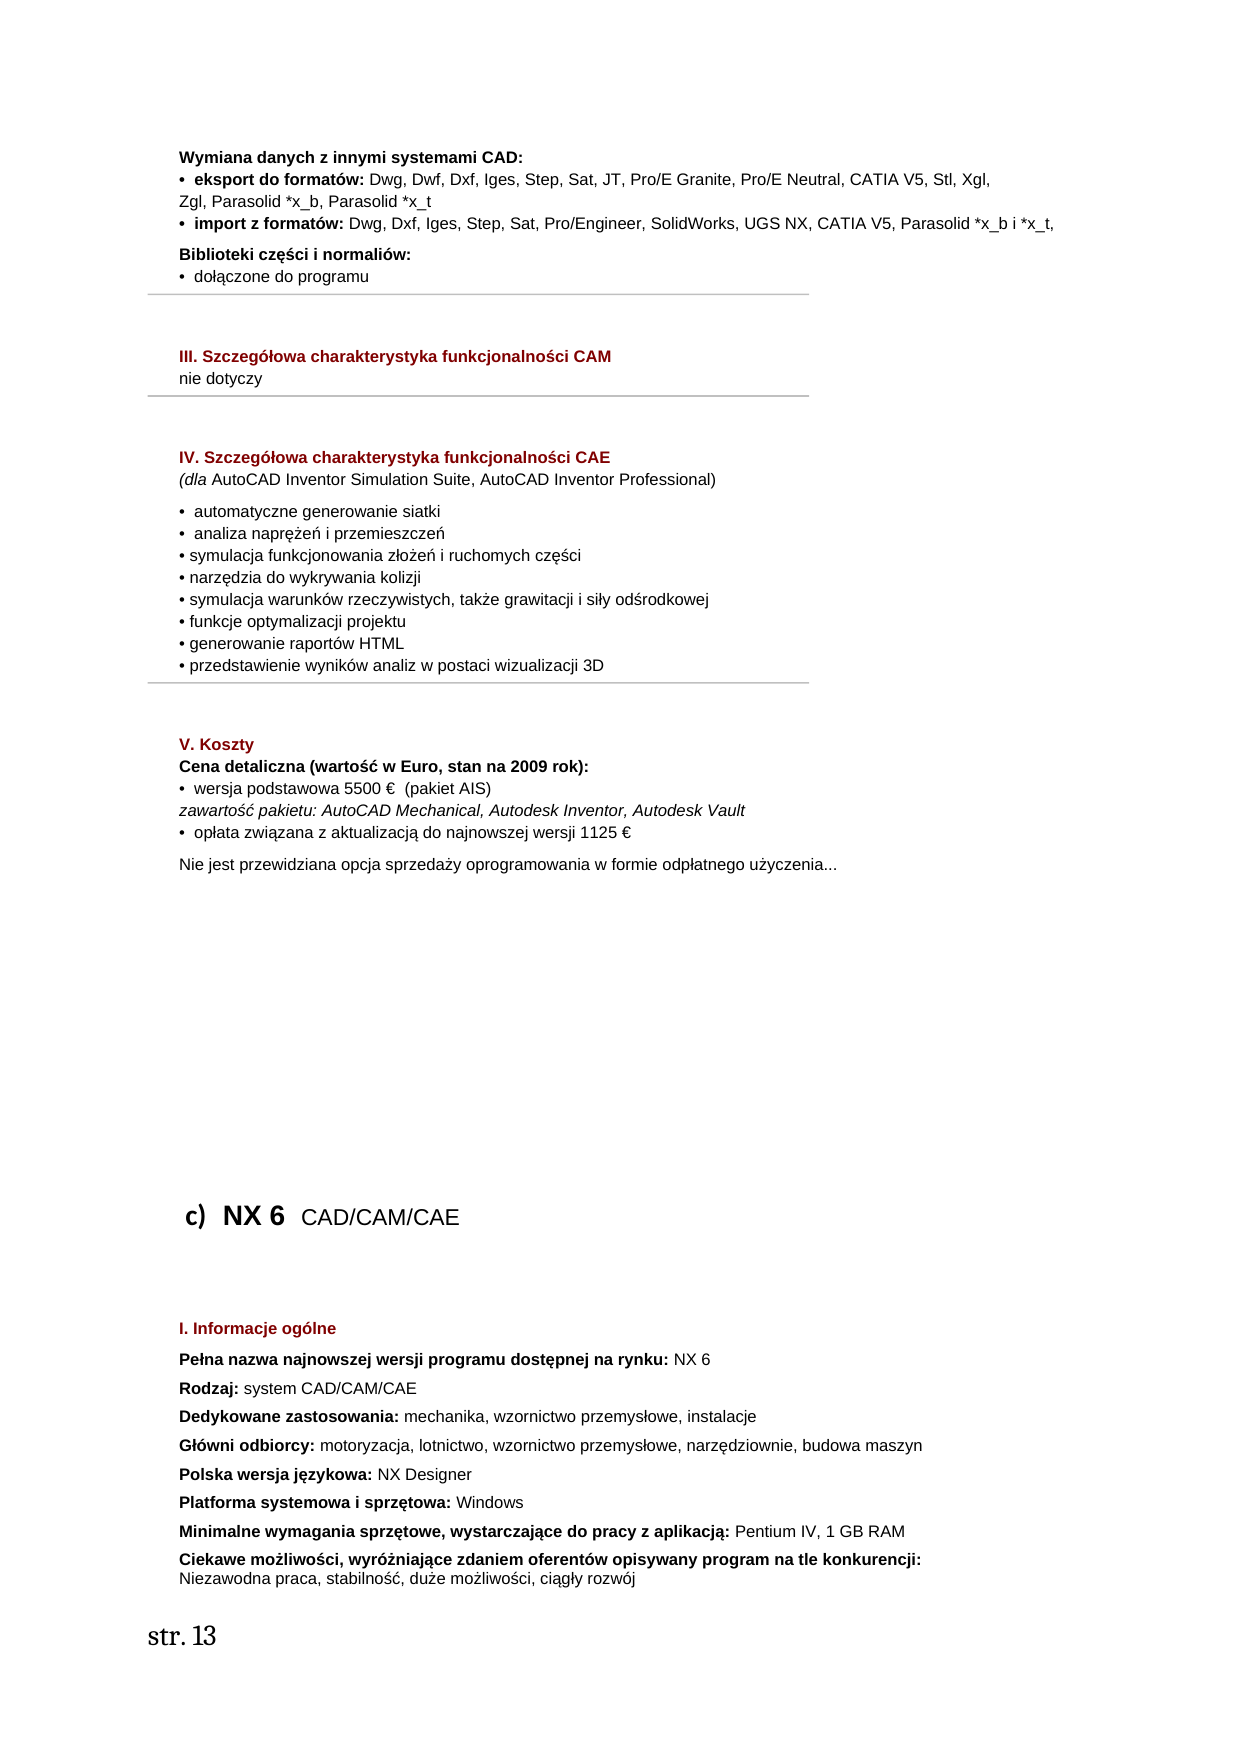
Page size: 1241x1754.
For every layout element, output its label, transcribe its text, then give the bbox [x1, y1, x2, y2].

text Pełna nazwa najnowszej wersji programu dostępnej na rynku: NX 6 [179, 1350, 1077, 1369]
text III. Szczegółowa charakterystyka funkcjonalności CAM nie dotyczy [179, 347, 1077, 388]
text Minimalne wymagania sprzętowe, wystarczające do pracy z aplikacją: Pentium IV, 1 GB RAM [179, 1521, 1077, 1541]
text Polska wersja językowa: NX Designer [179, 1464, 1077, 1483]
text Dedykowane zastosowania: mechanika, wzornictwo przemysłowe, instalacje [179, 1407, 1077, 1426]
text Główni odbiorcy: motoryzacja, lotnictwo, wzornictwo przemysłowe, narzędziownie, budowa maszyn [179, 1436, 1077, 1455]
text • automatyczne generowanie siatki • analiza naprężeń i przemieszczeń • symulacja funkcjonowania złożeń i ruchomych części • narzędzia do wykrywania kolizji • symulacja warunków rzeczywistych, także grawitacji i siły odśrodkowej • funkcje optymalizacji projektu • generowanie raportów HTML • przedstawienie wyników analiz w postaci wizualizacji 3D [179, 502, 1077, 674]
text Biblioteki części i normaliów: • dołączone do programu [179, 245, 1077, 286]
text Ciekawe możliwości, wyróżniające zdaniem oferentów opisywany program na tle konkurencji: Niezawodna praca, stabilność, duże możliwości, ciągły rozwój [179, 1550, 1077, 1588]
text Nie jest przewidziana opcja sprzedaży oprogramowania w formie odpłatnego użyczenia... [179, 854, 1077, 873]
text V. Koszty Cena detaliczna (wartość w Euro, stan na 2009 rok): • wersja podstawowa 5500 € (pakiet AIS) zawartość pakietu: AutoCAD Mechanical, Autodesk Inventor, Autodesk Vault • opłata związana z aktualizacją do najnowszej wersji 1125 € [179, 735, 1077, 842]
list NX 6 CAD/CAM/CAE [185, 1197, 1077, 1232]
text IV. Szczegółowa charakterystyka funkcjonalności CAE (dla AutoCAD Inventor Simulation Suite, AutoCAD Inventor Professional) [179, 448, 1077, 489]
text I. Informacje ogólne [179, 1319, 1077, 1338]
text Wymiana danych z innymi systemami CAD: • eksport do formatów: Dwg, Dwf, Dxf, Iges, Step, Sat, JT, Pro/E Granite, Pro/E Neutral, CATIA V5, Stl, Xgl, Zgl, Parasolid *x_b, Parasolid *x_t • import z formatów: Dwg, Dxf, Iges, Step, Sat, Pro/Engineer, SolidWorks, UGS NX, CATIA V5, Parasolid *x_b i *x_t, [179, 148, 1077, 233]
text Platforma systemowa i sprzętowa: Windows [179, 1493, 1077, 1512]
text Rodzaj: system CAD/CAM/CAE [179, 1379, 1077, 1398]
